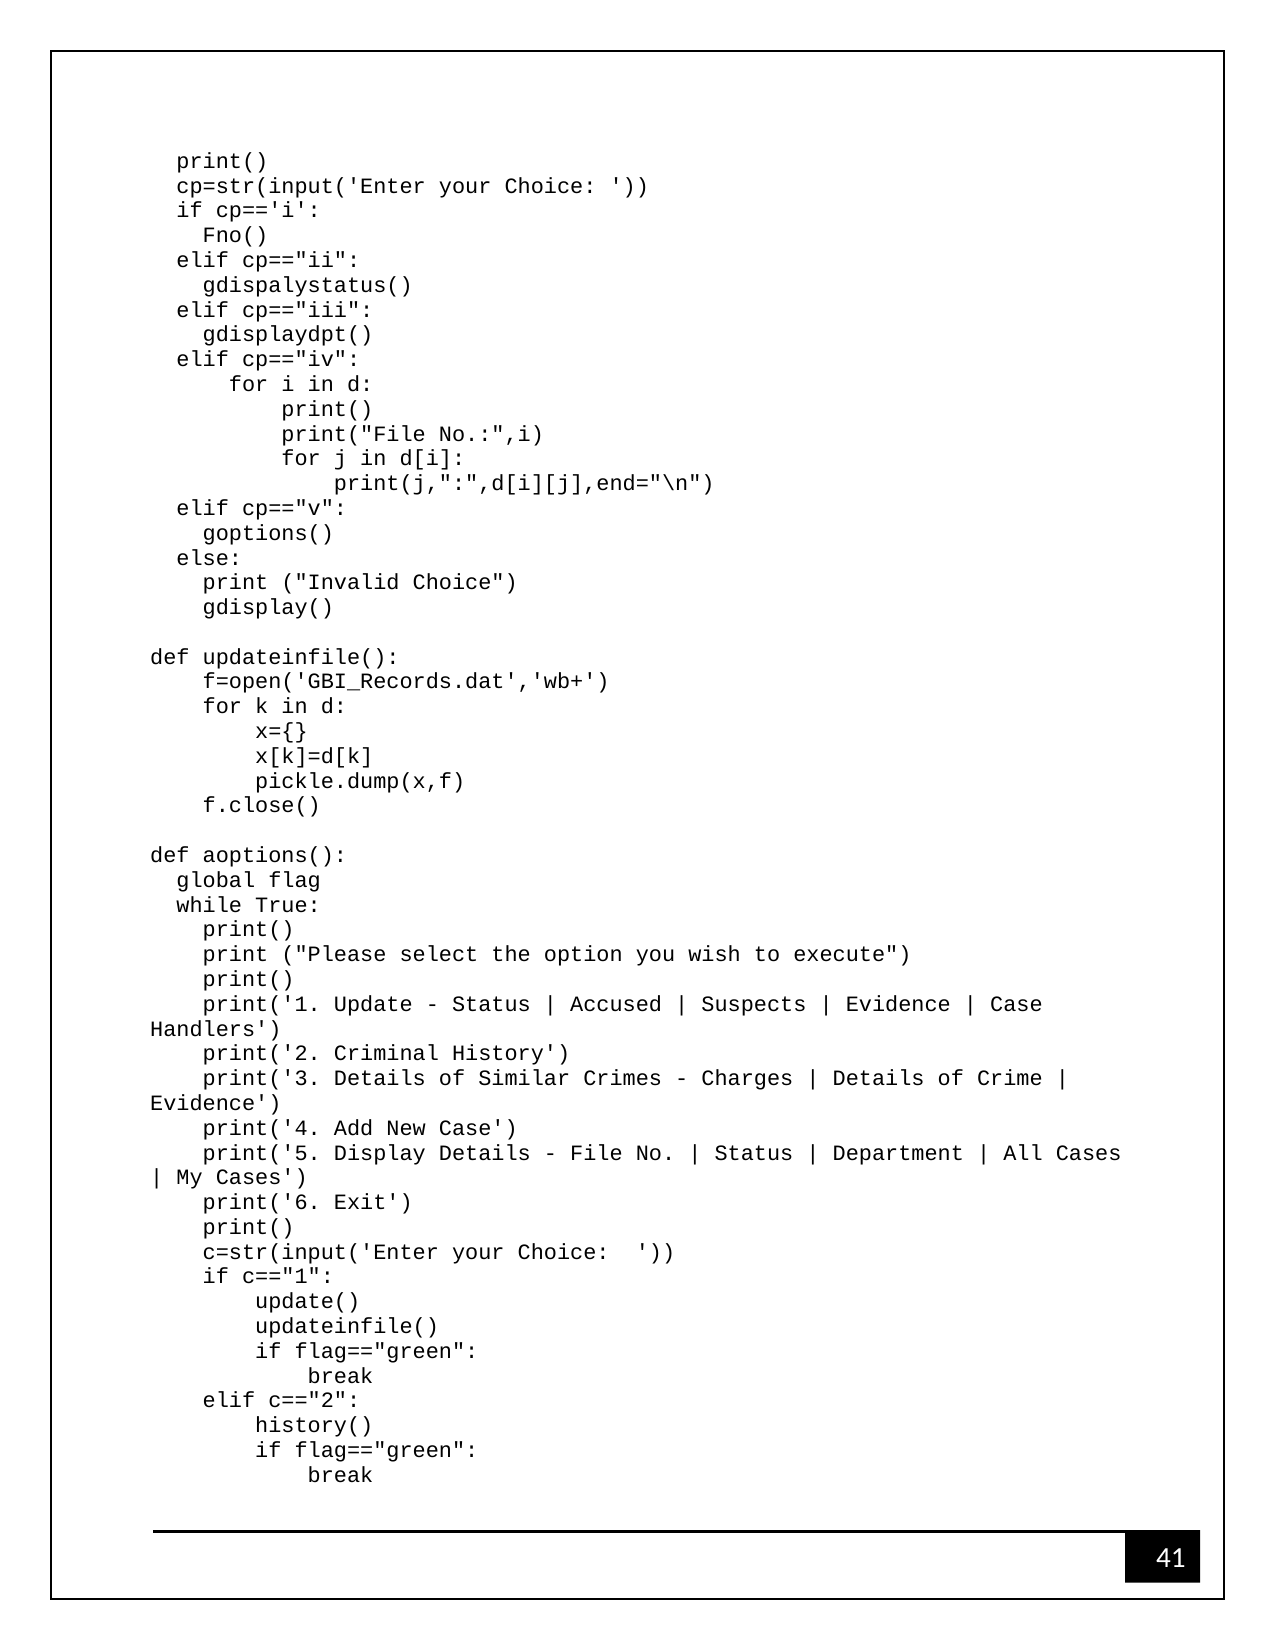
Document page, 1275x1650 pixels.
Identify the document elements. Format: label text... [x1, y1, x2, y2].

text print() [150, 918, 1125, 943]
text while True: [150, 894, 1125, 918]
text print ("Please select the option you wish to execute") [150, 943, 1125, 968]
text elif cp=="iii": [150, 299, 1125, 323]
text print() [150, 1216, 1125, 1241]
text def updateinfile(): [150, 646, 1125, 671]
text print ("Invalid Choice") [150, 571, 1125, 596]
text print("File No.:",i) [150, 423, 1125, 447]
text for i in d: [150, 373, 1125, 398]
text elif cp=="v": [150, 497, 1125, 522]
text print() [150, 968, 1125, 993]
text goptions() [150, 522, 1125, 547]
text print('6. Exit') [150, 1191, 1125, 1216]
text cp=str(input('Enter your Choice: ')) [150, 175, 1125, 199]
text Fno() [150, 224, 1125, 249]
text print('1. Update - Status | Accused | Suspects | Evidence | Case Handlers') [150, 993, 1125, 1042]
text for k in d: [150, 695, 1125, 720]
text if c=="1": [150, 1266, 1125, 1290]
text for j in d[i]: [150, 447, 1125, 472]
text break [150, 1464, 1125, 1489]
text x={} [150, 720, 1125, 745]
text pickle.dump(x,f) [150, 770, 1125, 794]
text f=open('GBI_Records.dat','wb+') [150, 671, 1125, 695]
text elif cp=="iv": [150, 348, 1125, 373]
text c=str(input('Enter your Choice: ')) [150, 1241, 1125, 1266]
text print('2. Criminal History') [150, 1042, 1125, 1067]
text gdisplay() [150, 596, 1125, 621]
text history() [150, 1414, 1125, 1439]
text print() [150, 398, 1125, 423]
text update() [150, 1290, 1125, 1315]
text print() [150, 150, 1125, 175]
text updateinfile() [150, 1315, 1125, 1340]
text print('5. Display Details - File No. | Status | Department | All Cases | My Cases') [150, 1142, 1125, 1191]
text def aoptions(): [150, 844, 1125, 869]
text if flag=="green": [150, 1340, 1125, 1365]
text break [150, 1365, 1125, 1389]
text if cp=='i': [150, 199, 1125, 224]
text print('4. Add New Case') [150, 1117, 1125, 1142]
text if flag=="green": [150, 1439, 1125, 1464]
text global flag [150, 869, 1125, 894]
text elif c=="2": [150, 1389, 1125, 1414]
text f.close() [150, 794, 1125, 819]
text else: [150, 547, 1125, 571]
text elif cp=="ii": [150, 249, 1125, 274]
text print('3. Details of Similar Crimes - Charges | Details of Crime | Evidence') [150, 1067, 1125, 1117]
text x[k]=d[k] [150, 745, 1125, 770]
text gdispalystatus() [150, 274, 1125, 299]
text print(j,":",d[i][j],end="\n") [150, 472, 1125, 497]
text gdisplaydpt() [150, 323, 1125, 348]
